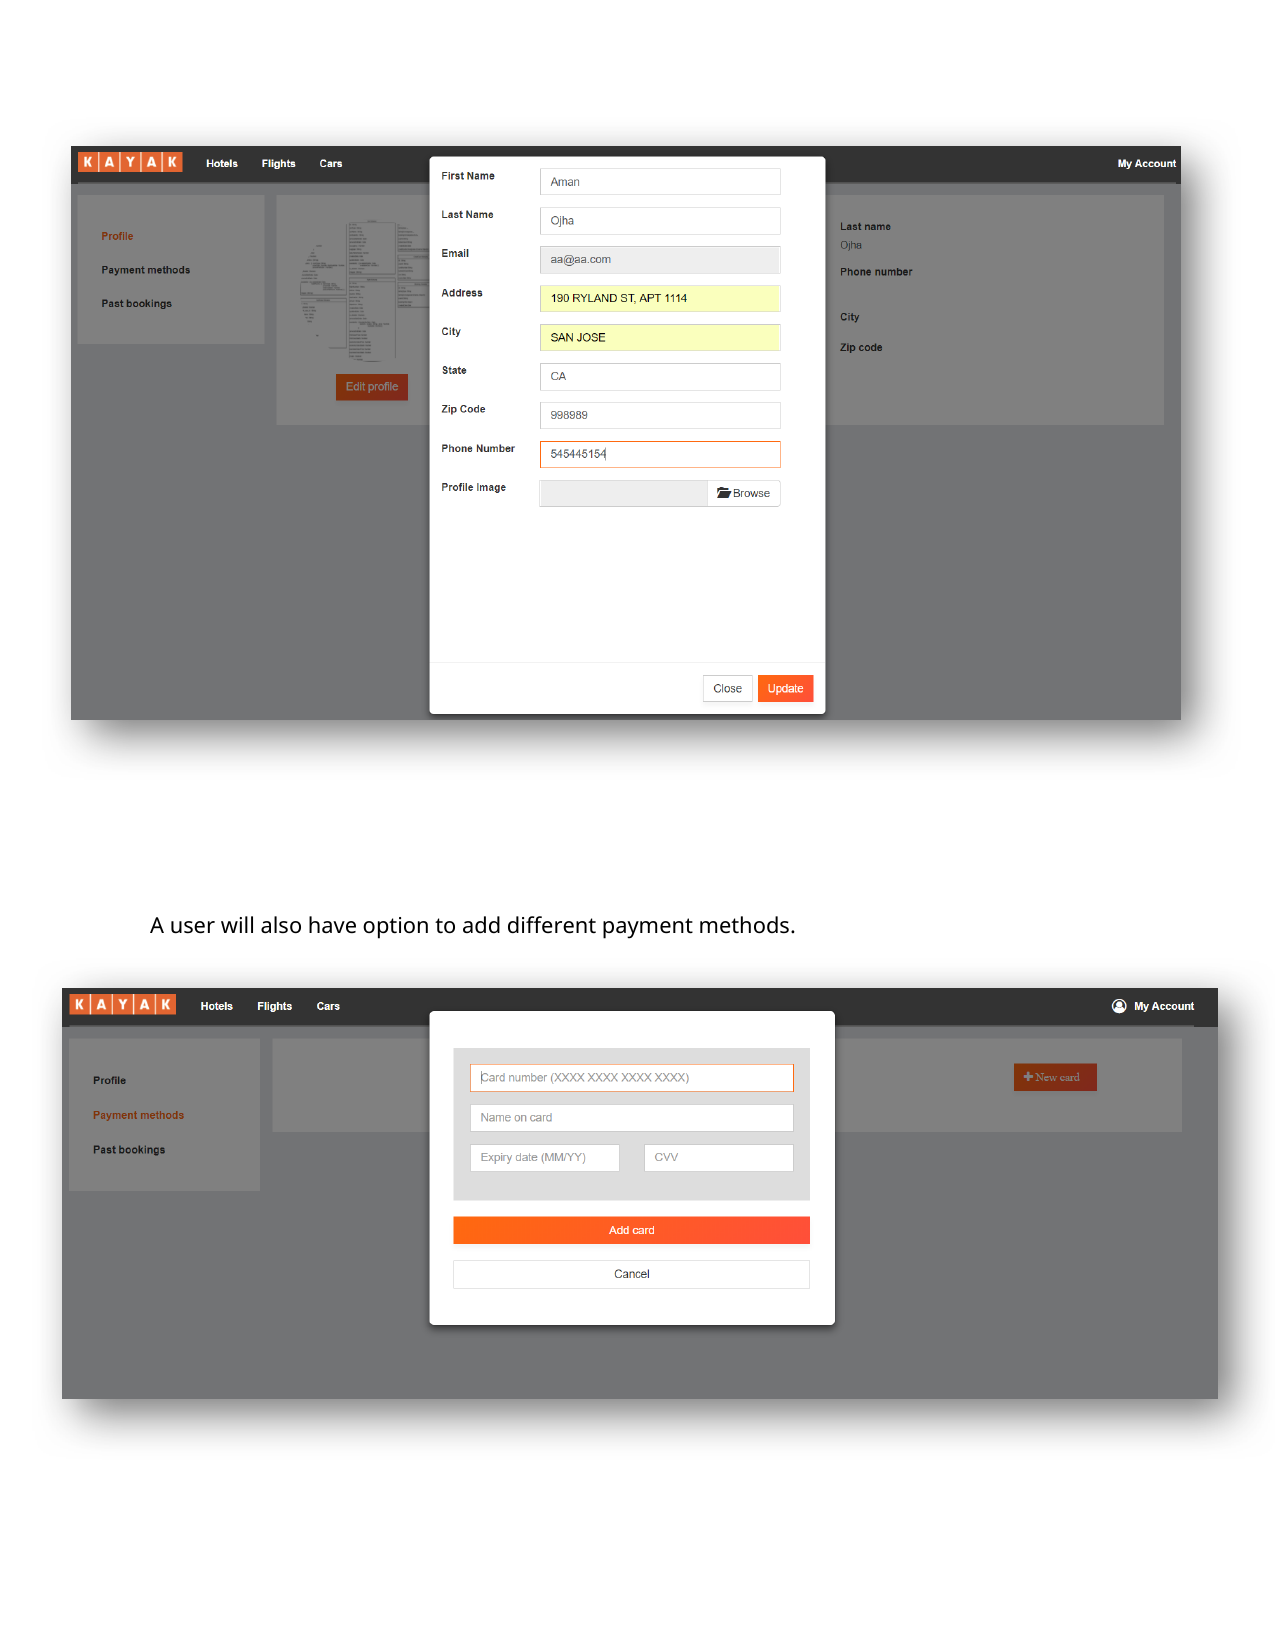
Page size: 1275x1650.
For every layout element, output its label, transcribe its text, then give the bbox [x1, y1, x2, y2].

text A user will also have option to add different payment methods. [150, 910, 1125, 940]
picture [71, 146, 1181, 720]
picture [62, 988, 1218, 1399]
